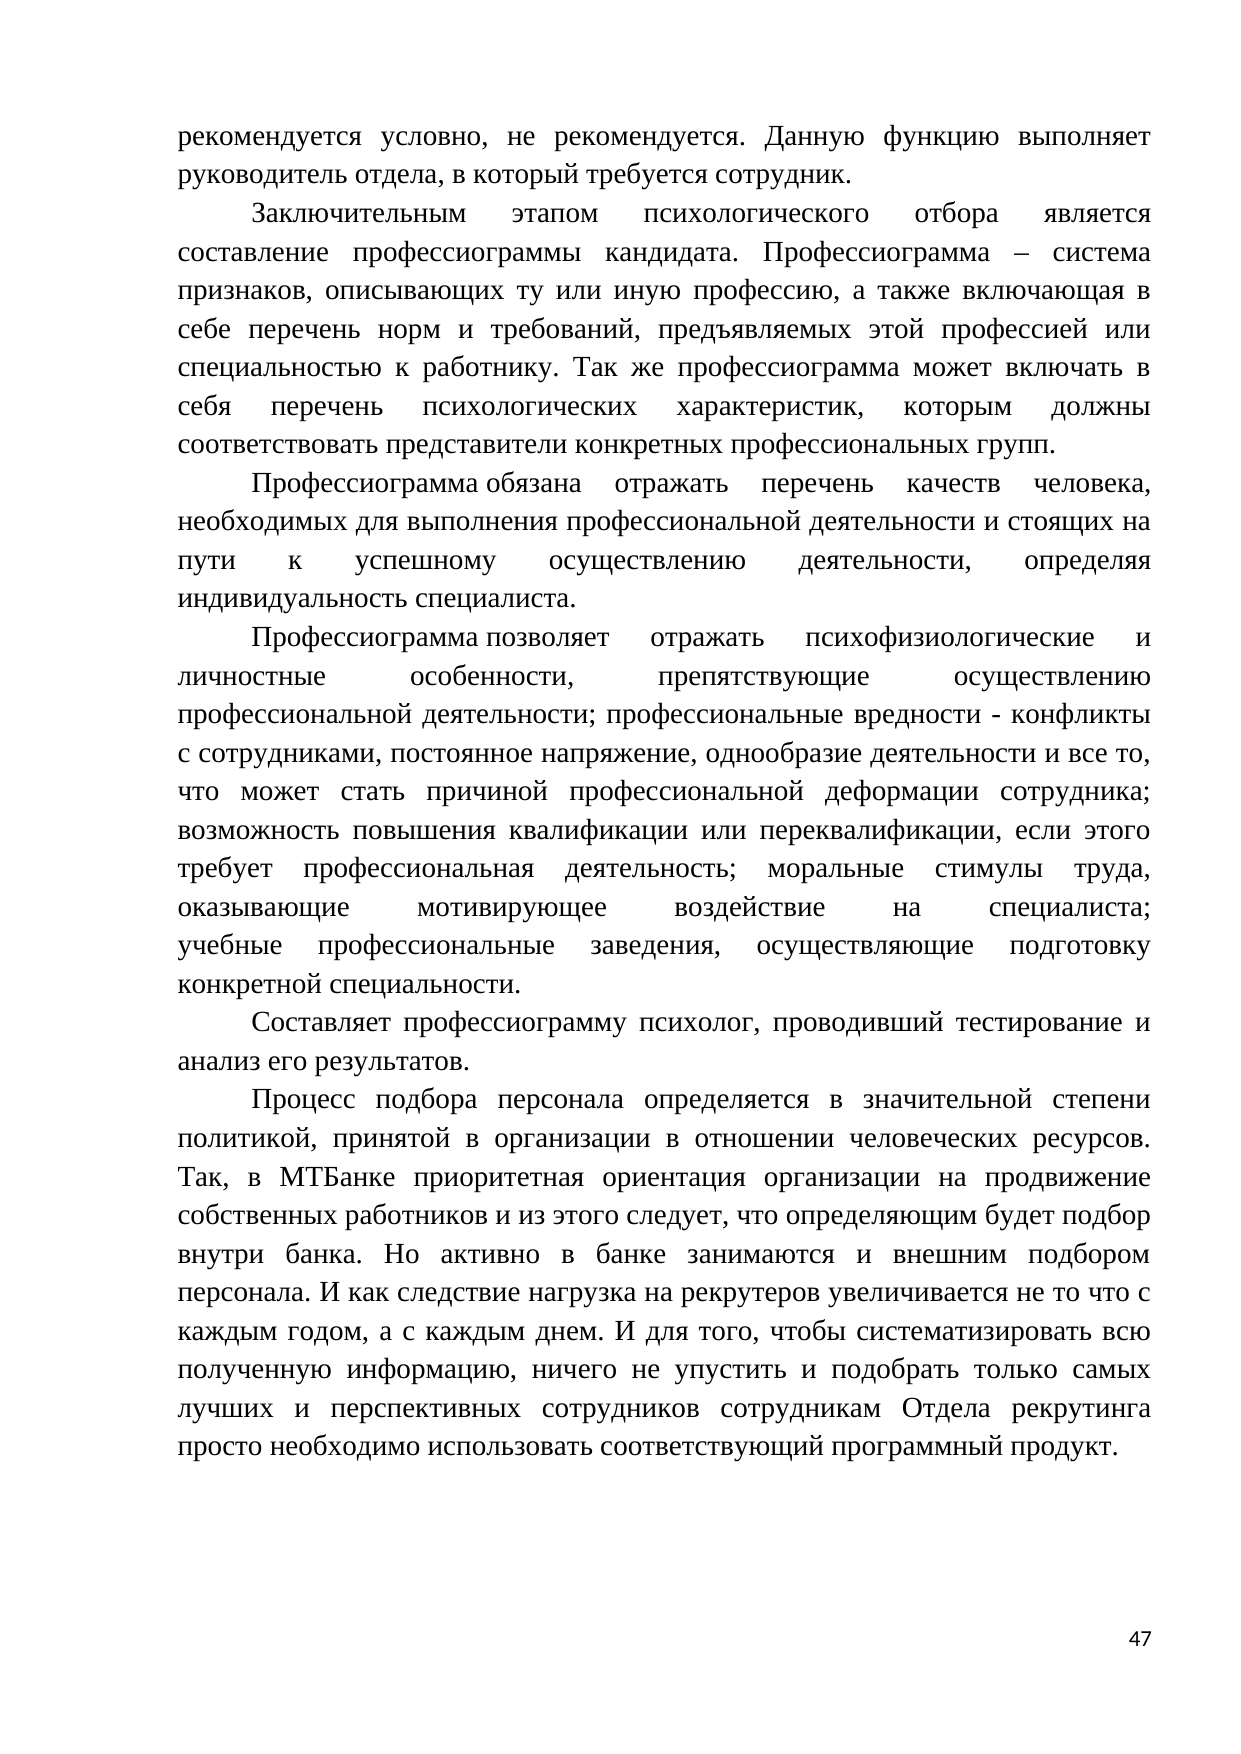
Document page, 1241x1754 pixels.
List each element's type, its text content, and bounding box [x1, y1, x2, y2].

text Составляет профессиограмму психолог, проводивший тестирование и анализ его результатов. [177, 1004, 1152, 1077]
text Процесс подбора персонала определяется в значительной степени политикой, принятой в организации в отношении человеческих ресурсов. Так, в МТБанке приоритетная ориентация организации на продвижение собственных работников и из этого следует, что определяющим будет подбор внутри банка. Но активно в банке занимаются и внешним подбором персонала. И как следствие нагрузка на рекрутеров увеличивается не то что с каждым годом, а с каждым днем. И для того, чтобы систематизировать всю полученную информацию, ничего не упустить и подобрать только самых лучших и перспективных сотрудников сотрудникам Отдела рекрутинга просто необходимо использовать соответствующий программный продукт. [177, 1082, 1152, 1462]
text Профессиограмма позволяет отражать психофизиологические и личностные особенности, препятствующие осуществлению профессиональной деятельности; профессиональные вредности - конфликты с сотрудниками, постоянное напряжение, однообразие деятельности и все то, что может стать причиной профессиональной деформации сотрудника; возможность повышения квалификации или переквалификации, если этого требует профессиональная деятельность; моральные стимулы труда, оказывающие мотивирующее воздействие на специалиста; учебные профессиональные заведения, осуществляющие подготовку конкретной специальности. [177, 619, 1152, 999]
text Профессиограмма обязана отражать перечень качеств человека, необходимых для выполнения профессиональной деятельности и стоящих на пути к успешному осуществлению деятельности, определяя индивидуальность специалиста. [177, 465, 1152, 614]
text Заключительным этапом психологического отбора является составление профессиограммы кандидата. Профессиограмма – система признаков, описывающих ту или иную профессию, а также включающая в себе перечень норм и требований, предъявляемых этой профессией или специальностью к работнику. Так же профессиограмма может включать в себя перечень психологических характеристик, которым должны соответствовать представители конкретных профессиональных групп. [177, 195, 1152, 460]
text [177, 118, 1152, 190]
